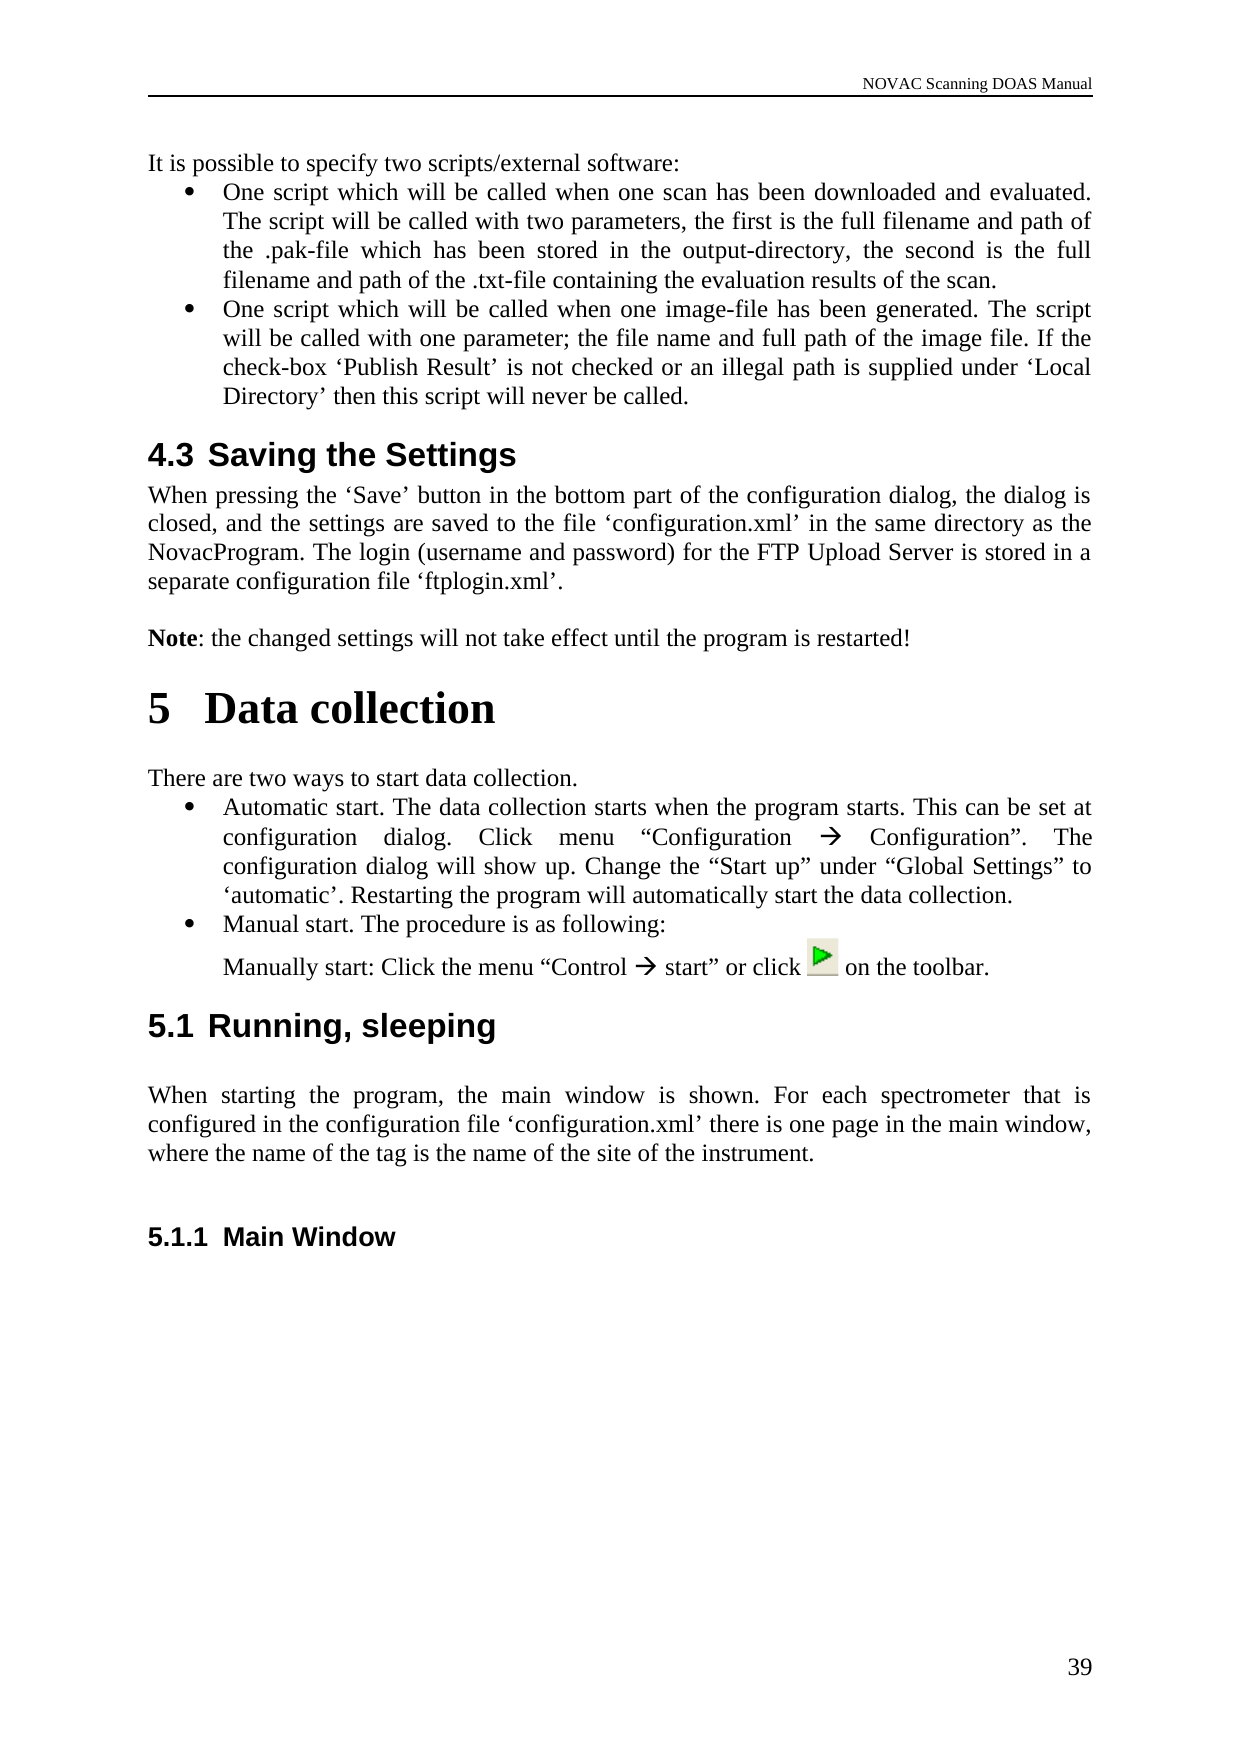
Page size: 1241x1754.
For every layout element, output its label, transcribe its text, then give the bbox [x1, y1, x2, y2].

text It is possible to specify two scripts/external software: [148, 148, 1093, 177]
text When pressing the ‘Save’ button in the bottom part of the configuration dialog, the dialog is closed, and the settings are saved to the file ‘configuration.xml’ in the same directory as the NovacProgram. The login (username and password) for the FTP Upload Server is stored in a separate configuration file ‘ftplogin.xml’. [148, 480, 1093, 595]
subtitle Data collection [148, 681, 1093, 734]
list Manual start. The procedure is as following: [185, 909, 1093, 938]
list Automatic start. The data collection starts when the program starts. This can be set at configuration dialog. Click menu “Configuration Configuration”. The configuration dialog will show up. Change the “Start up” under “Global Settings” to ‘automatic’. Restarting the program will automatically start the data collection. [185, 792, 1093, 909]
text Manually start: Click the menu “Control start” or click on the toolbar. [223, 938, 1093, 981]
text When starting the program, the main window is shown. For each spectrometer that is configured in the configuration file ‘configuration.xml’ there is one page in the main window, where the name of the tag is the name of the site of the instrument. [148, 1080, 1093, 1167]
subtitle Main Window [148, 1221, 1093, 1253]
text Note: the changed settings will not take effect until the program is restarted! [148, 623, 1093, 652]
subtitle Running, sleeping [148, 1006, 1093, 1044]
subtitle Saving the Settings [148, 435, 1093, 473]
picture [807, 937, 839, 976]
list One script which will be called when one image-file has been generated. The script will be called with one parameter; the file name and full path of the image file. If the check-box ‘Publish Result’ is not checked or an illegal path is supplied under ‘Local Directory’ then this script will never be called. [185, 293, 1093, 410]
list One script which will be called when one scan has been downloaded and evaluated. The script will be called with two parameters, the first is the full filename and path of the .pak-file which has been stored in the output-directory, the second is the full filename and path of the .txt-file containing the evaluation results of the scan. [185, 177, 1093, 293]
text There are two ways to start data collection. [148, 763, 1093, 792]
